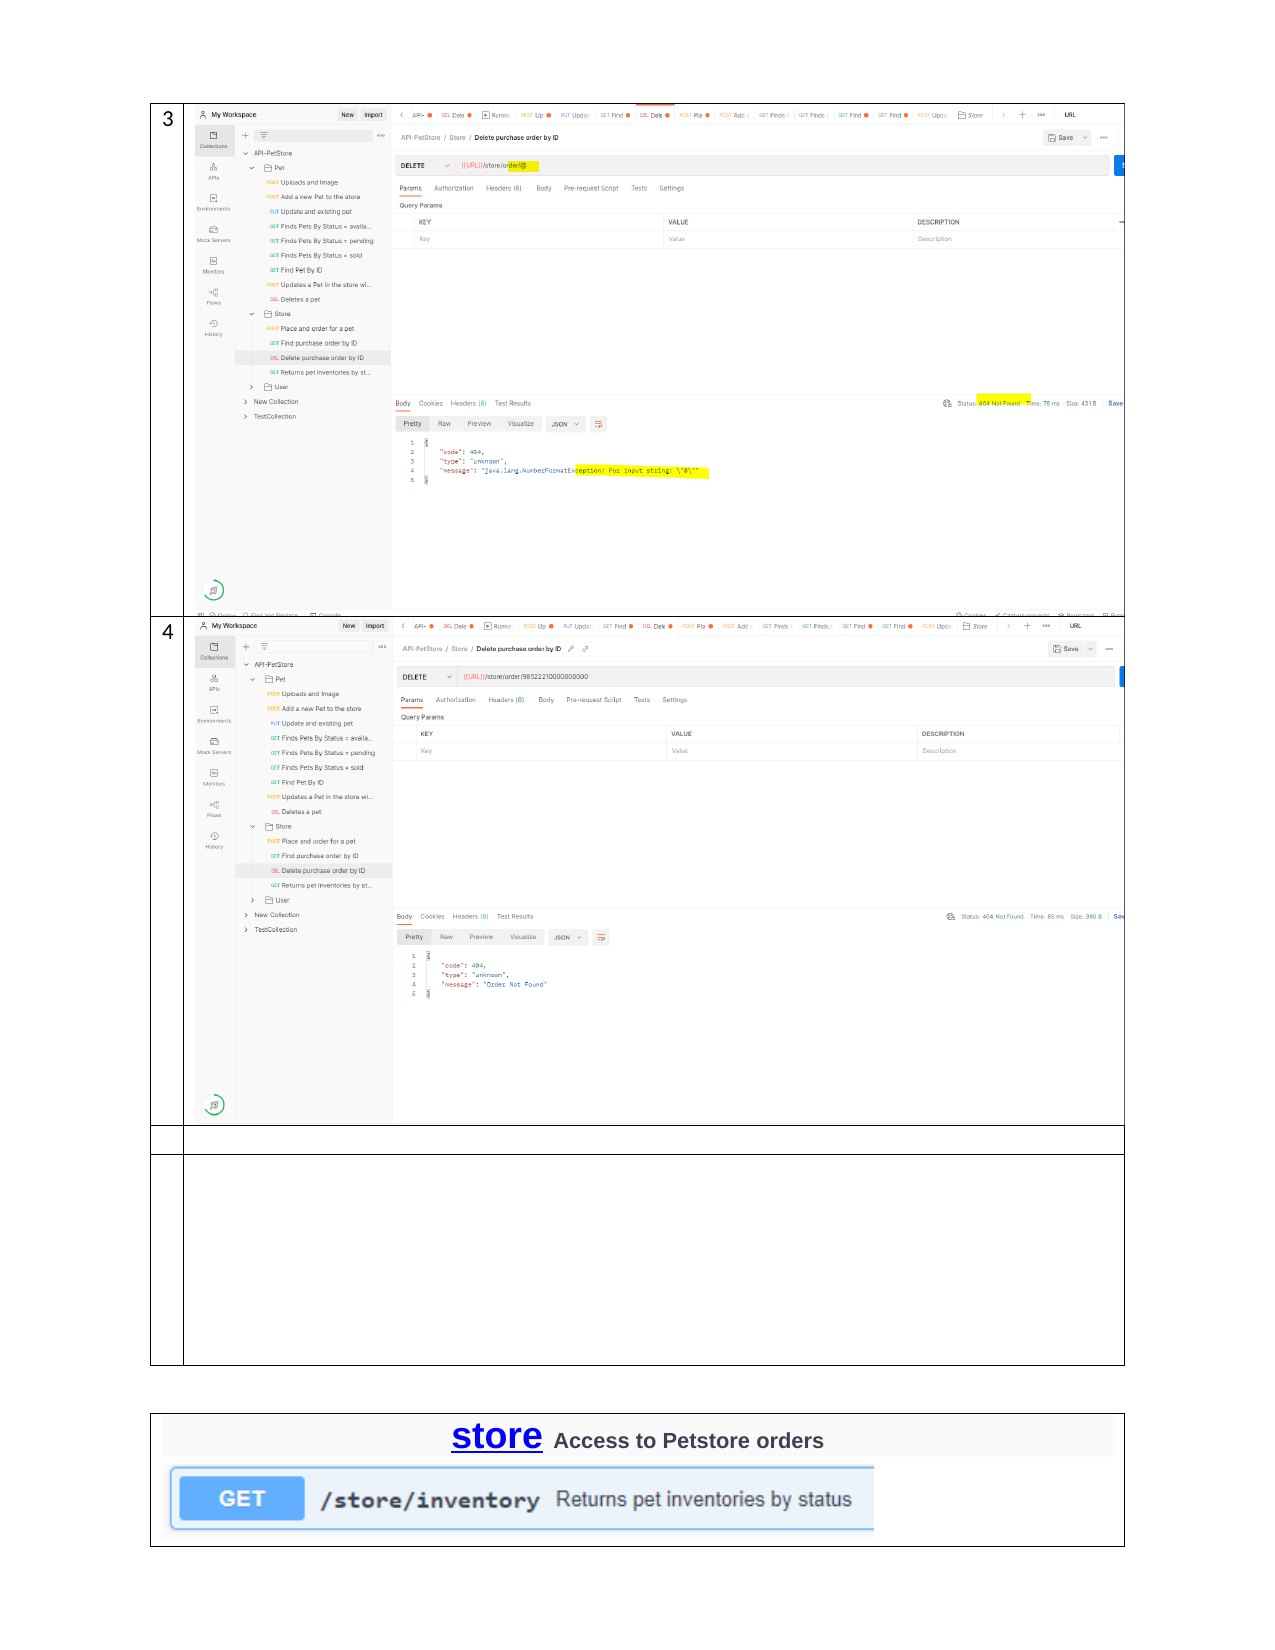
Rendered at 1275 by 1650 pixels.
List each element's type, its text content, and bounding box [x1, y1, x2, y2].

table_cell [184, 1155, 1124, 1364]
table_cell [184, 104, 195, 616]
picture [195, 617, 1125, 1125]
table_cell [184, 1126, 1124, 1154]
table_cell 3 [151, 104, 183, 616]
picture [195, 104, 1125, 616]
picture [161, 1464, 875, 1538]
table_header store Access to Petstore orders [151, 1414, 1124, 1546]
table_cell [151, 1126, 183, 1154]
table_cell [184, 617, 195, 1125]
table_cell [151, 1155, 183, 1364]
table_cell 4 [151, 617, 183, 1125]
